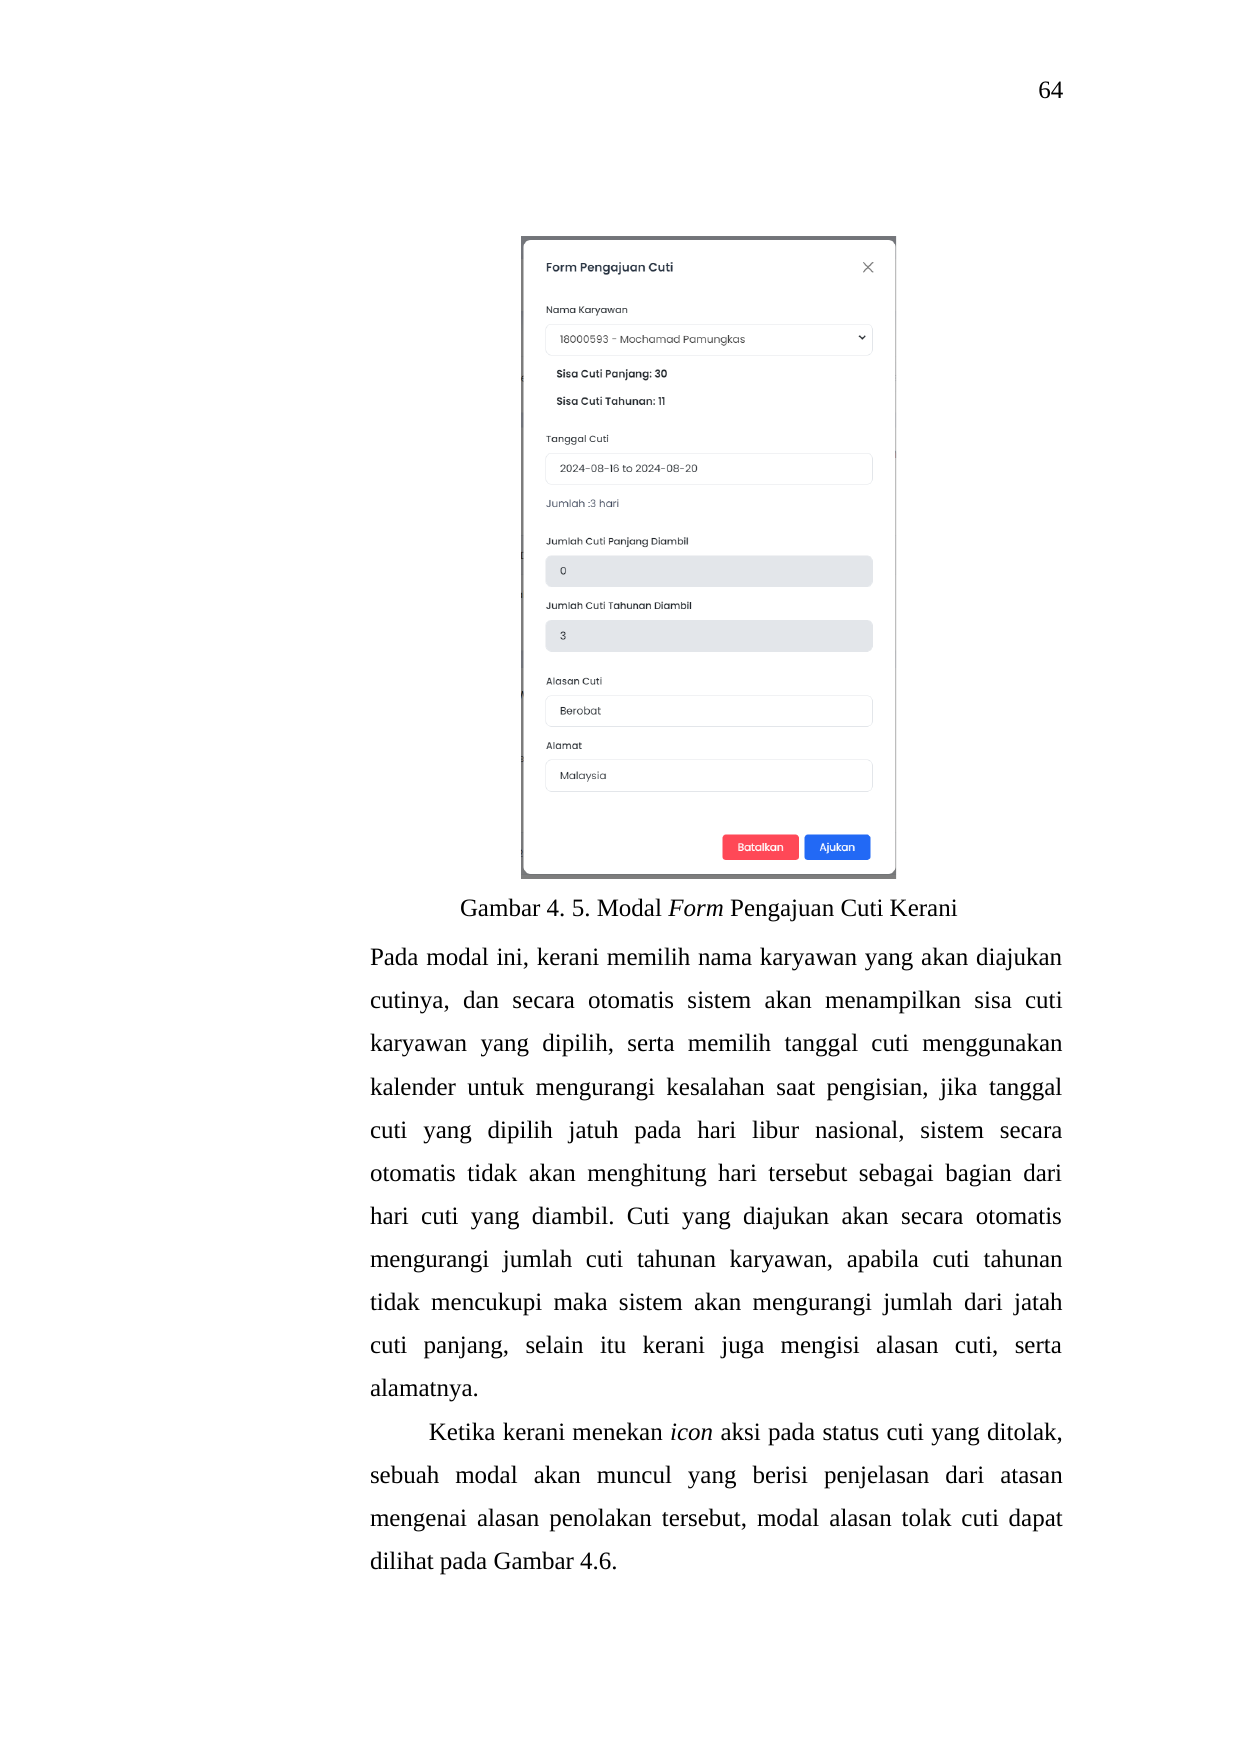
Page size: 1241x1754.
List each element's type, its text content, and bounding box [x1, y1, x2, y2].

text Ketika kerani menekan icon aksi pada status cuti yang ditolak, sebuah modal akan muncul yang berisi penjelasan dari atasan mengenai alasan penolakan tersebut, modal alasan tolak cuti dapat dilihat pada Gambar 4.6. [370, 1417, 1063, 1575]
picture [521, 236, 897, 879]
text Pada modal ini, kerani memilih nama karyawan yang akan diajukan cutinya, dan secara otomatis sistem akan menampilkan sisa cuti karyawan yang dipilih, serta memilih tanggal cuti menggunakan kalender untuk mengurangi kesalahan saat pengisian, jika tanggal cuti yang dipilih jatuh pada hari libur nasional, sistem secara otomatis tidak akan menghitung hari tersebut sebagai bagian dari hari cuti yang diambil. Cuti yang diajukan akan secara otomatis mengurangi jumlah cuti tahunan karyawan, apabila cuti tahunan tidak mencukupi maka sistem akan mengurangi jumlah dari jatah cuti panjang, selain itu kerani juga mengisi alasan cuti, serta alamatnya. [370, 942, 1063, 1402]
text Gambar 4. 5. Modal Form Pengajuan Cuti Kerani [354, 893, 1063, 921]
